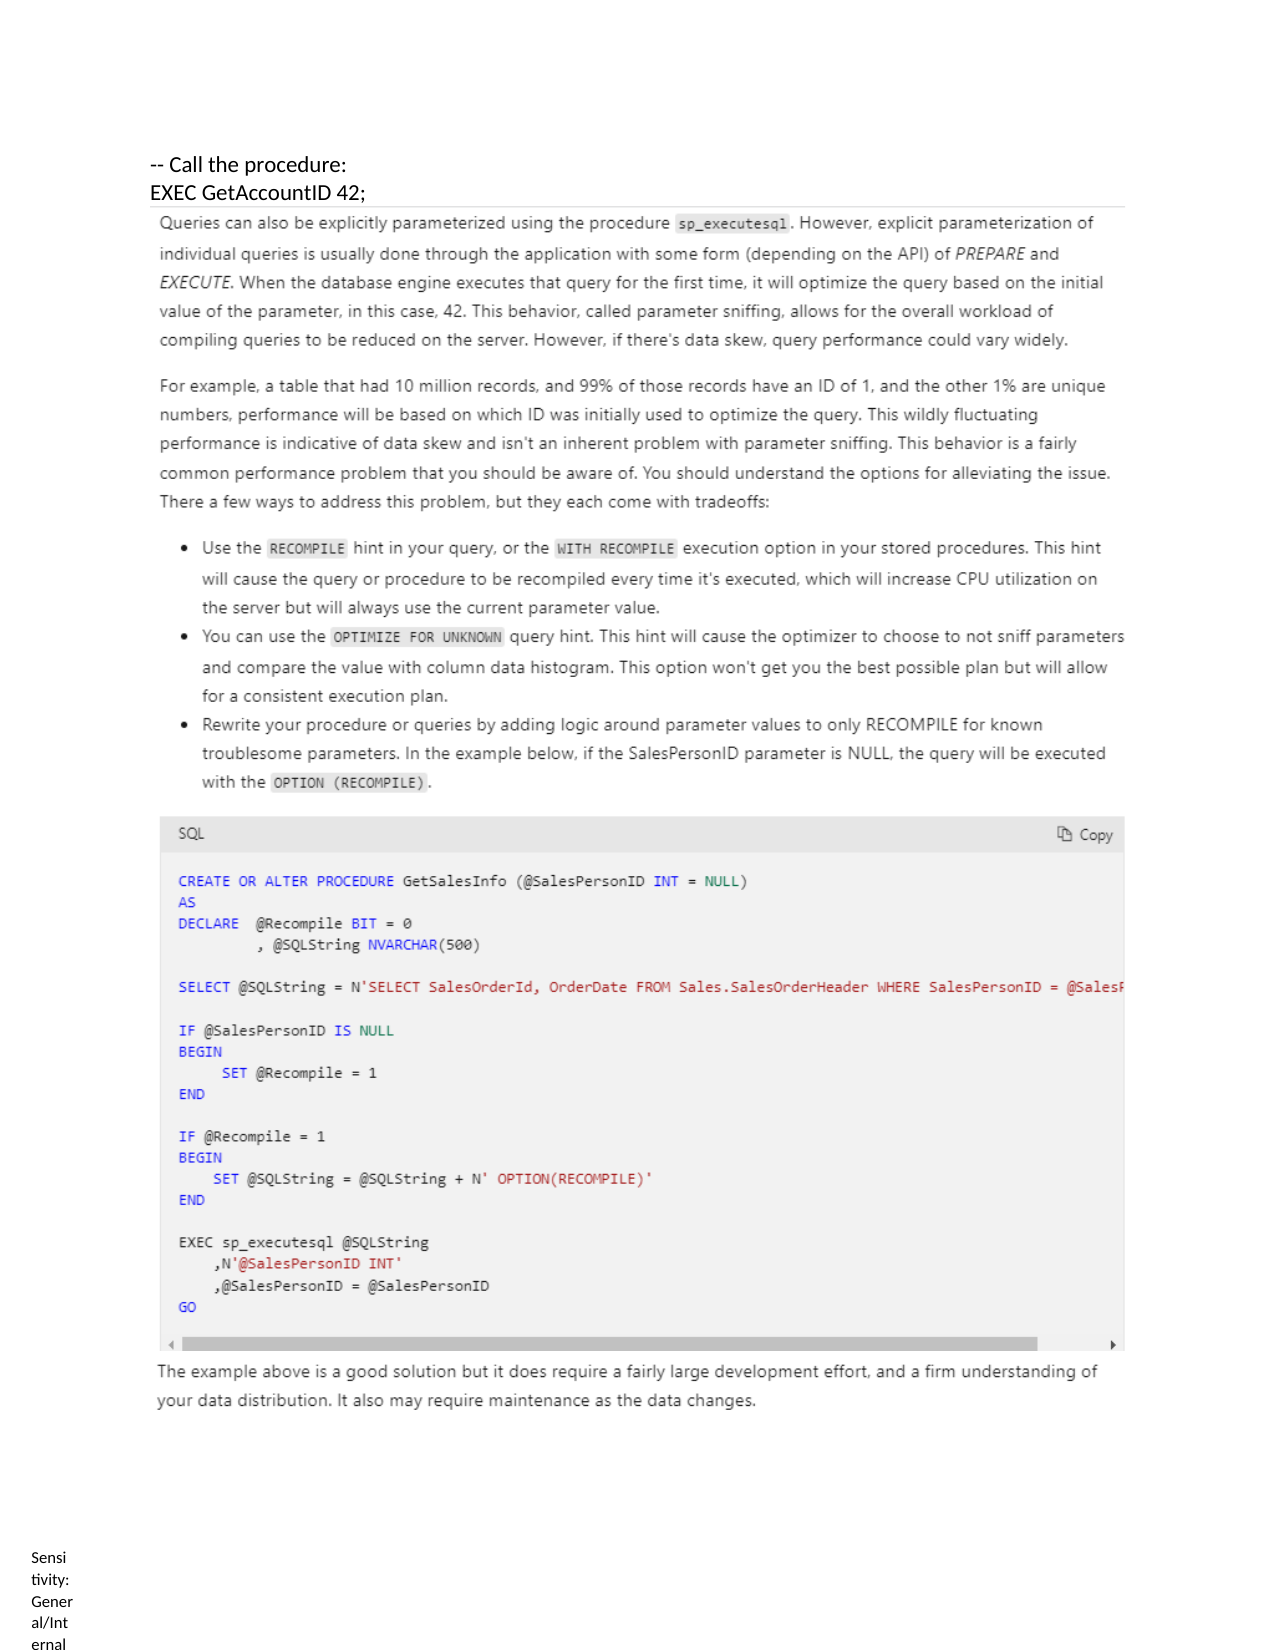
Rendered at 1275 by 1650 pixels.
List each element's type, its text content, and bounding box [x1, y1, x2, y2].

picture [150, 206, 1125, 1415]
text -- Call the procedure: [150, 150, 1125, 178]
text EXEC GetAccountID 42; [150, 178, 1125, 206]
